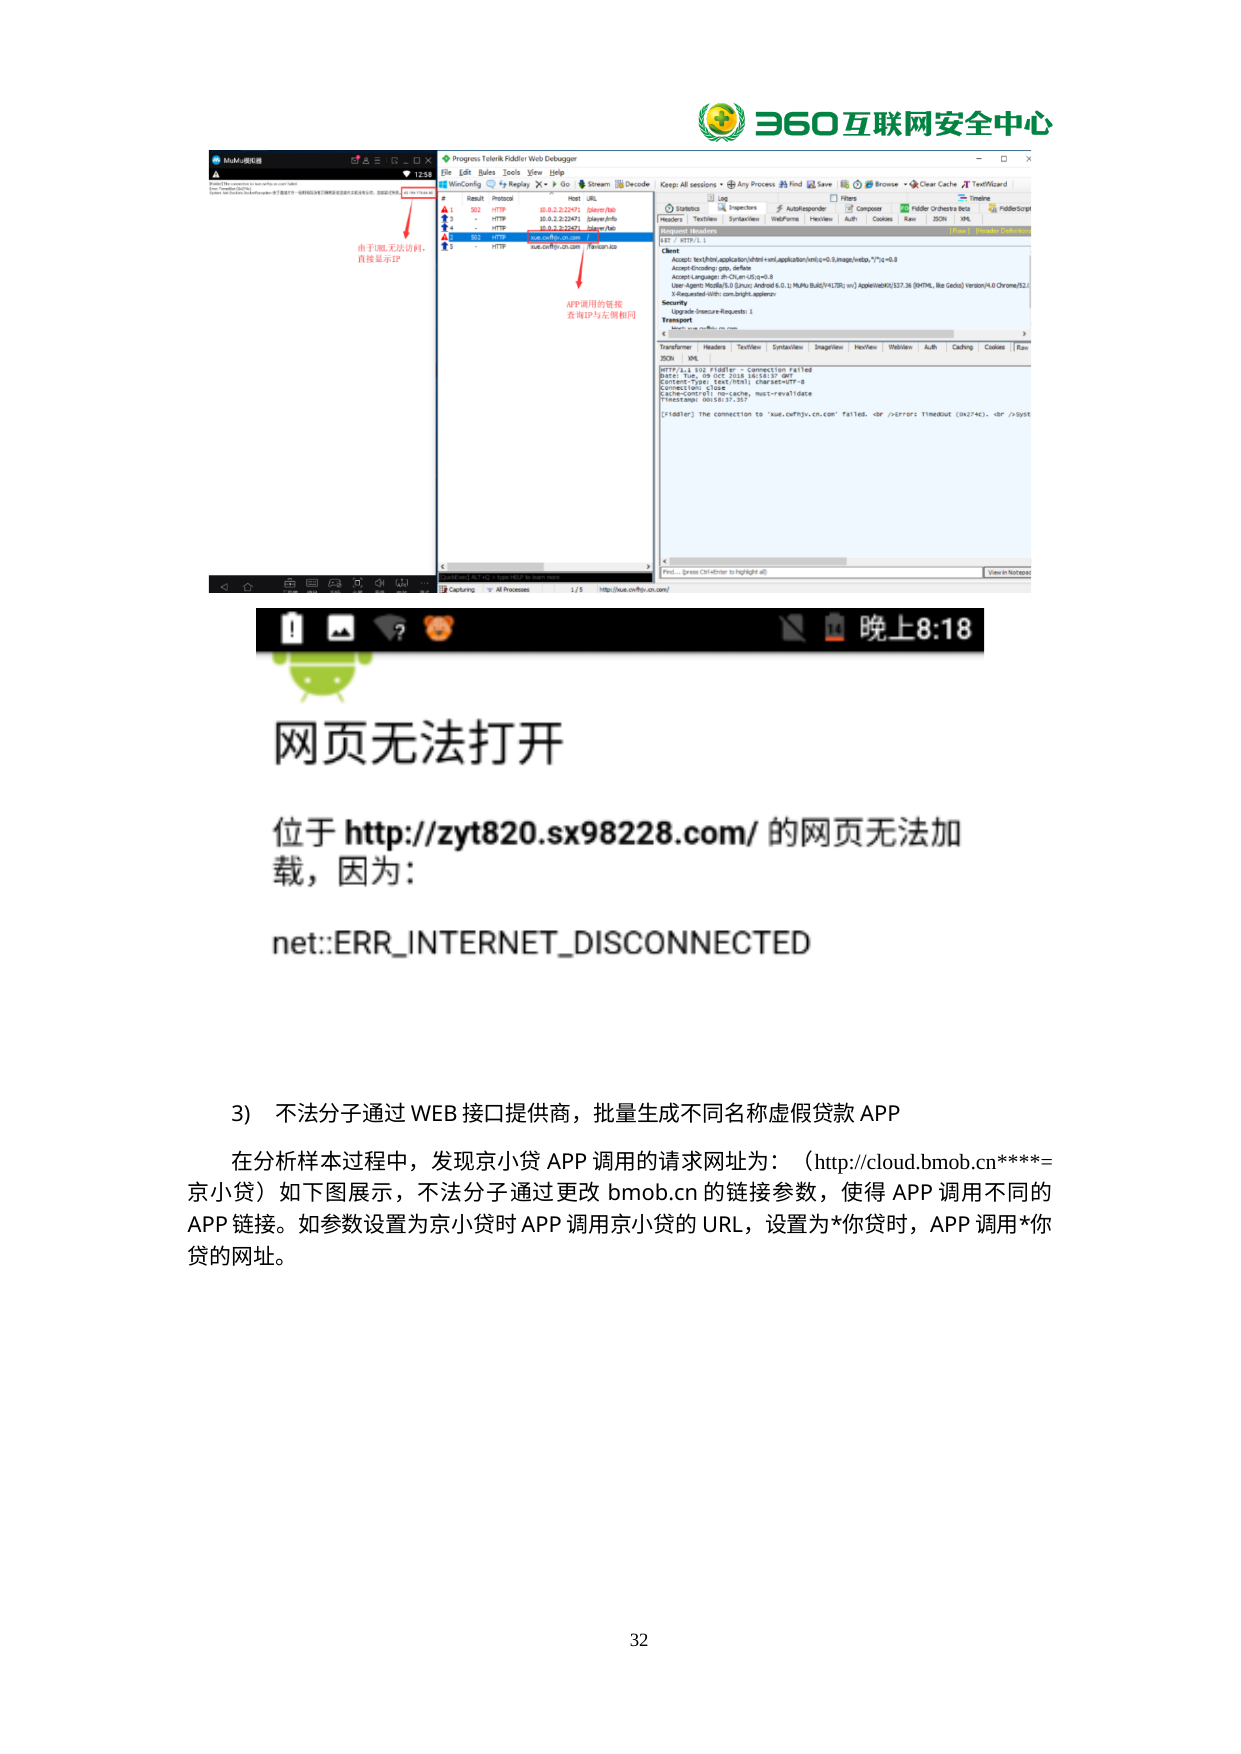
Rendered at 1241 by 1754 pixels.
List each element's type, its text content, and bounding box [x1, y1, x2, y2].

list 不法分子通过WEB接口提供商，批量生成不同名称虚假贷款APP [187, 1096, 1053, 1127]
picture [208, 150, 1032, 593]
picture [698, 103, 1053, 142]
picture [256, 608, 985, 1034]
text 在分析样本过程中，发现京小贷APP调用的请求网址为：（http://cloud.bmob.cn****=京小贷）如下图展示，不法分子通过更改bmob.cn的链接参数，使得APP调用不同的APP链接。如参数设置为京小贷时APP调用京小贷的URL，设置为*你贷时，APP调用*你贷的网址。 [187, 1144, 1053, 1271]
